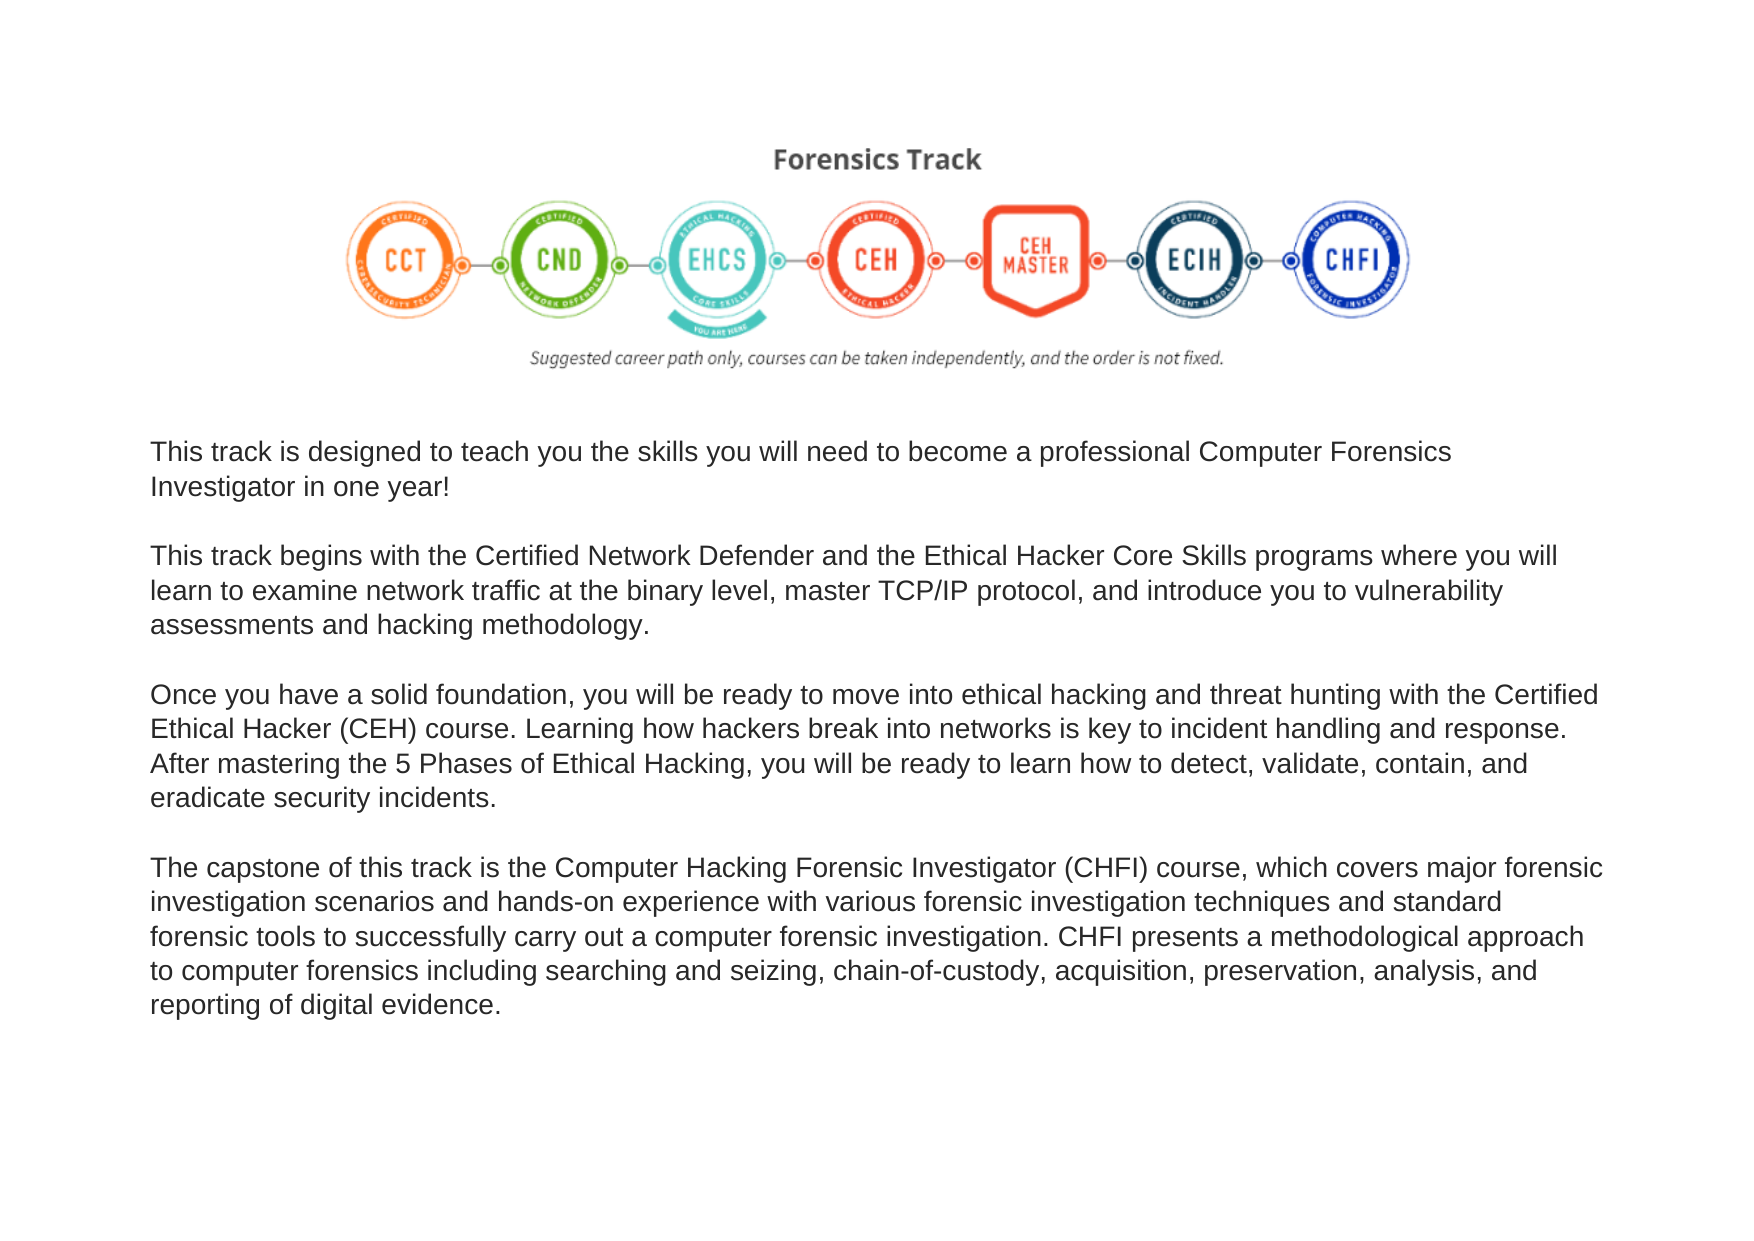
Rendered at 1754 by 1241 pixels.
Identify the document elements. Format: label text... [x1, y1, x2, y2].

text This track is designed to teach you the skills you will need to become a professional Computer Forensics Investigator in one year! [150, 433, 1604, 502]
picture [287, 118, 1467, 409]
text Once you have a solid foundation, you will be ready to move into ethical hacking and threat hunting with the Certified Ethical Hacker (CEH) course. Learning how hackers break into networks is key to incident handling and response. After mastering the 5 Phases of Ethical Hacking, you will be ready to learn how to detect, validate, contain, and eradicate security incidents. [150, 676, 1604, 813]
text This track begins with the Certified Network Defender and the Ethical Hacker Core Skills programs where you will learn to examine network traffic at the binary level, master TCP/IP protocol, and introduce you to vulnerability assessments and hacking methodology. [150, 537, 1604, 640]
text The capstone of this track is the Computer Hacking Forensic Investigator (CHFI) course, which covers major forensic investigation scenarios and hands-on experience with various forensic investigation techniques and standard forensic tools to successfully carry out a computer forensic investigation. CHFI presents a methodological approach to computer forensics including searching and seizing, chain-of-custody, acquisition, preservation, analysis, and reporting of digital evidence. [150, 849, 1604, 1021]
